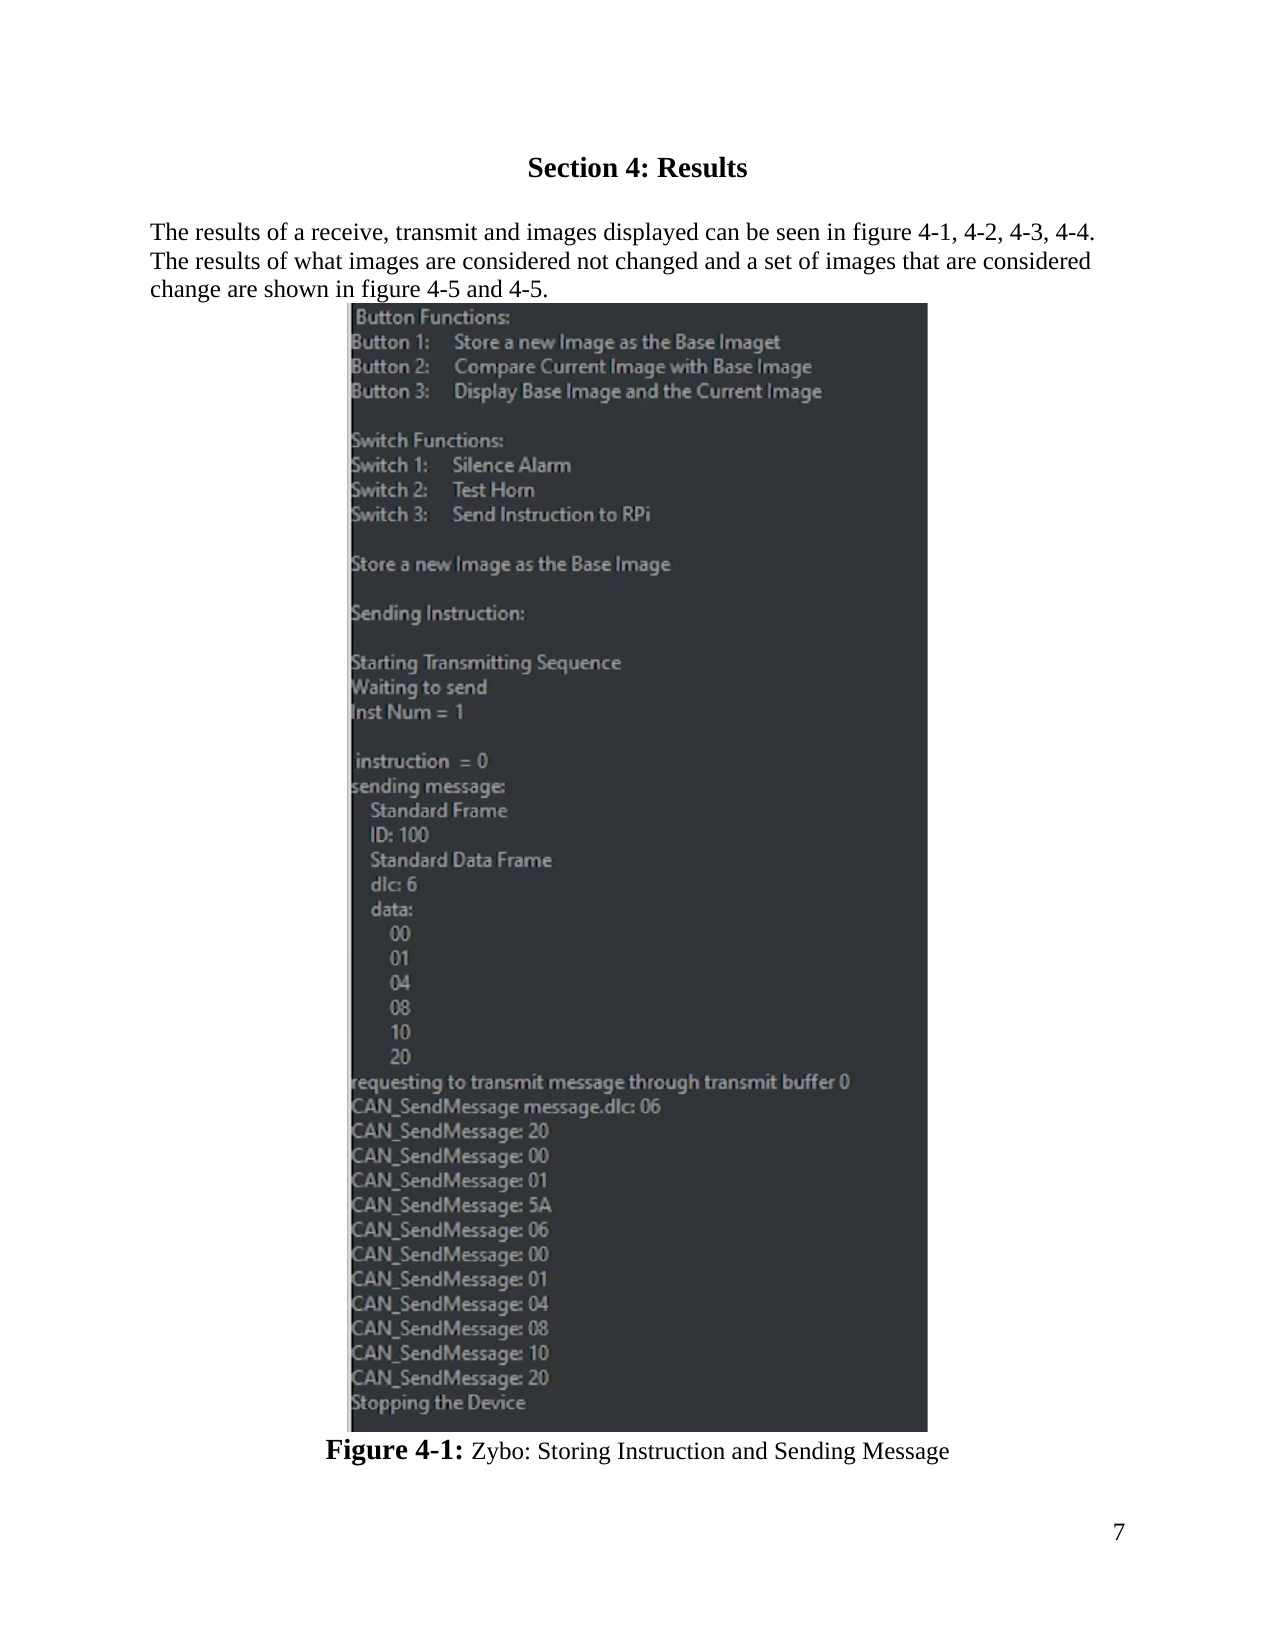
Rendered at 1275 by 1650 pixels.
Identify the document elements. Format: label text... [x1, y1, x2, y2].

text Figure 4-1: Zybo: Storing Instruction and Sending Message [150, 1432, 1125, 1466]
text The results of a receive, transmit and images displayed can be seen in figure 4-1, 4-2, 4-3, 4-4. The results of what images are considered not changed and a set of images that are considered change are shown in figure 4-5 and 4-5. [150, 217, 1125, 303]
picture [347, 303, 928, 1432]
text Section 4: Results [150, 150, 1125, 183]
